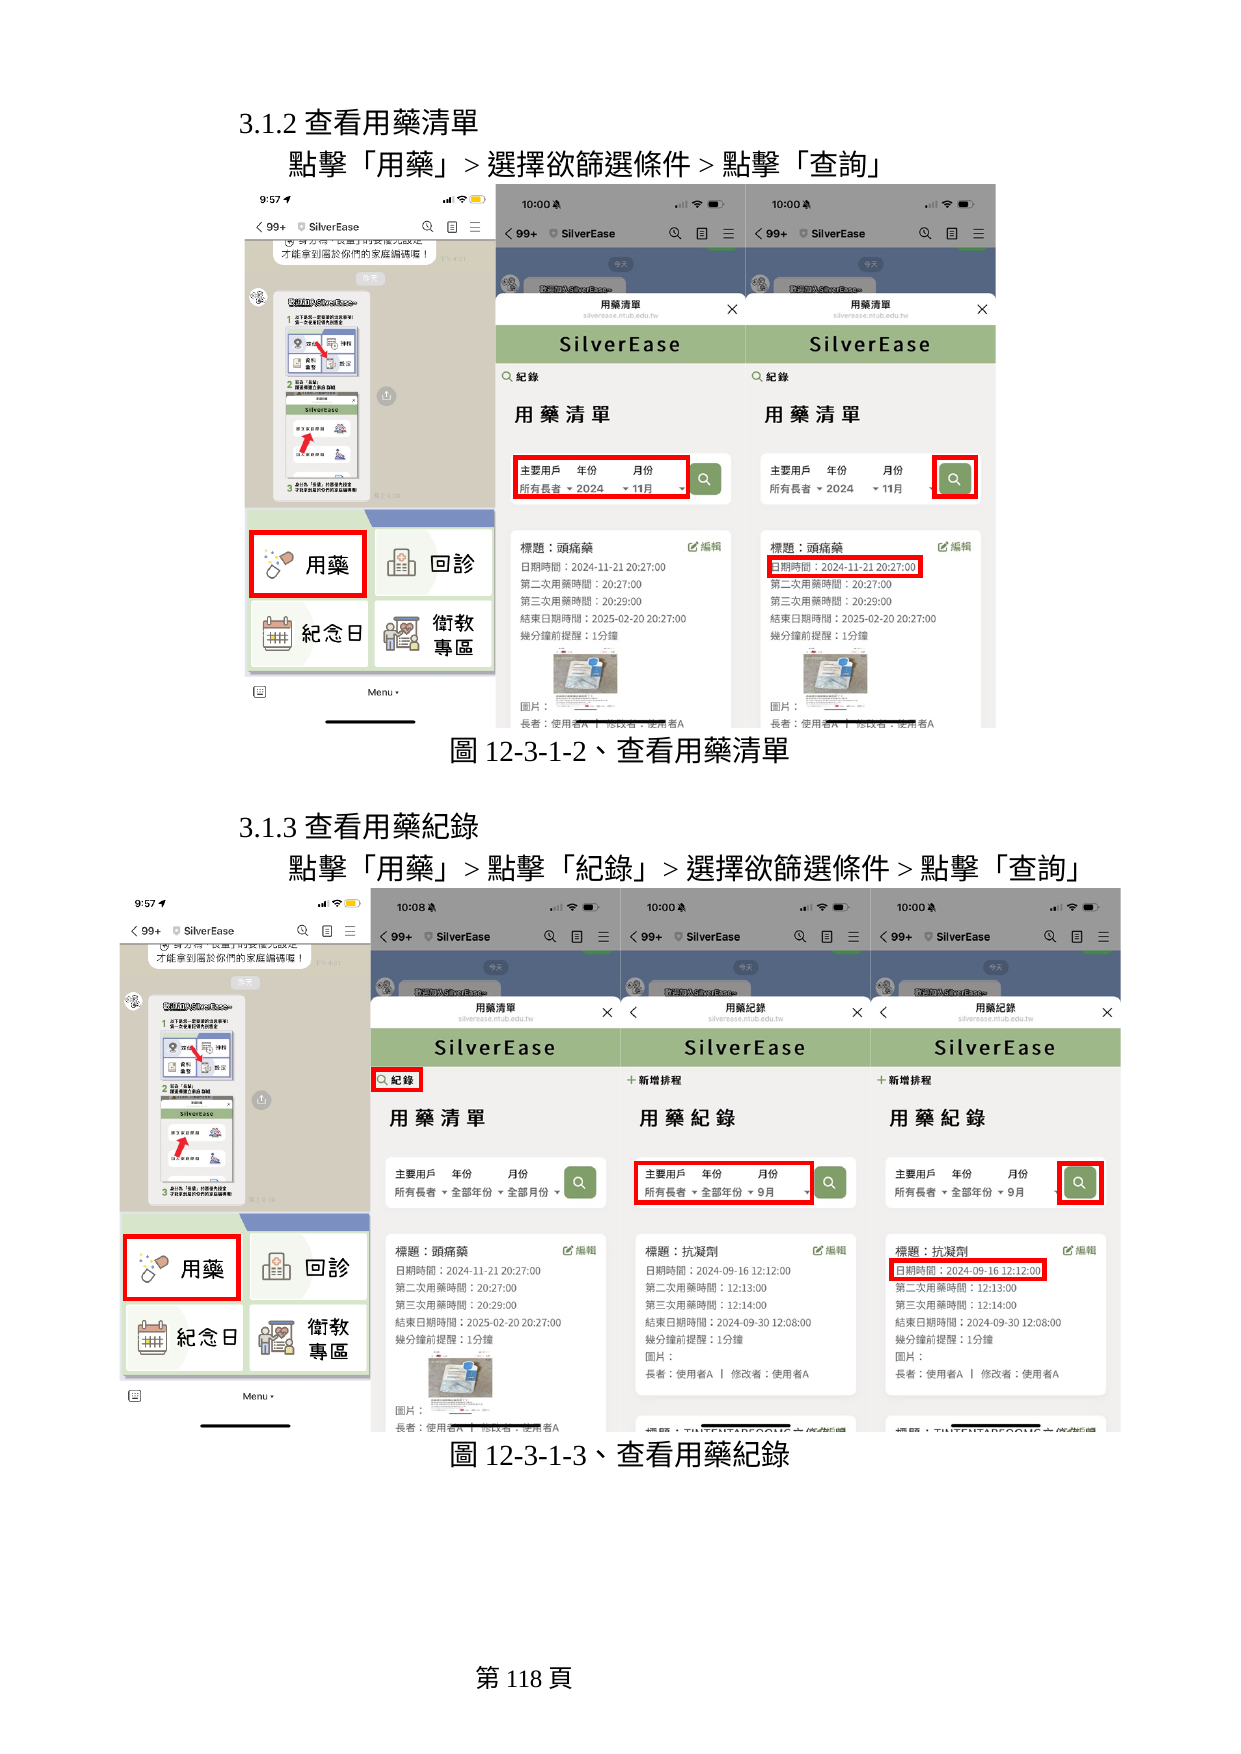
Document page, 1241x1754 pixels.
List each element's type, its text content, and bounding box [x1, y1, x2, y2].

picture [119, 888, 1121, 1432]
picture [244, 184, 996, 728]
list 點擊「用藥」> 選擇欲篩選條件 > 點擊「查詢」 [239, 142, 1152, 184]
list 點擊「用藥」> 點擊「紀錄」> 選擇欲篩選條件 > 點擊「查詢」 [239, 846, 1152, 888]
text 圖12-3-1-3、查看用藥紀錄 [89, 1431, 1152, 1474]
text 圖12-3-1-2、查看用藥清單 [89, 728, 1152, 770]
text 3.1.2 查看用藥清單 [189, 100, 1152, 142]
list 3.1.3 查看用藥紀錄 [189, 803, 1152, 846]
